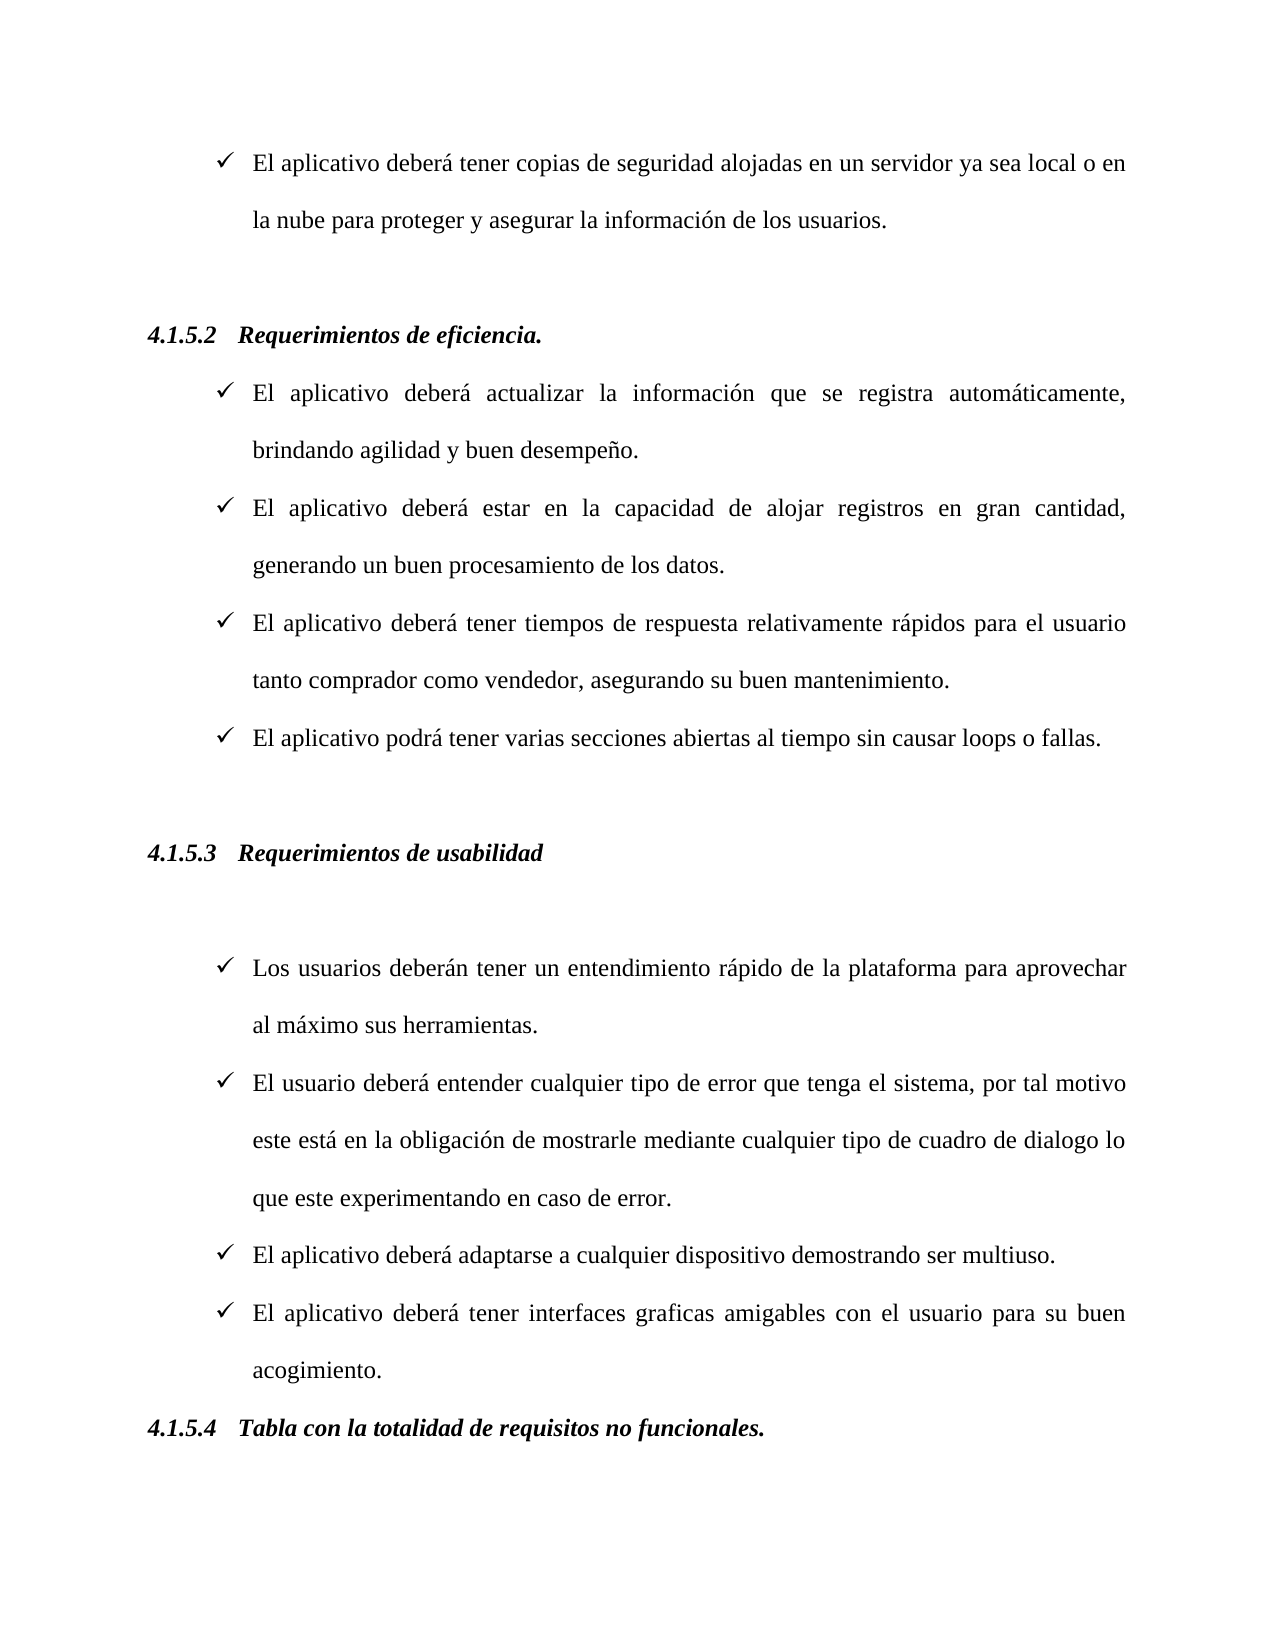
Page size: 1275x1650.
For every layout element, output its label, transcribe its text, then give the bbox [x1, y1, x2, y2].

list El usuario deberá entender cualquier tipo de error que tenga el sistema, por tal motivo este está en la obligación de mostrarle mediante cualquier tipo de cuadro de dialogo lo que este experimentando en caso de error. [215, 1068, 1127, 1211]
list El aplicativo deberá actualizar la información que se registra automáticamente, brindando agilidad y buen desempeño. [215, 378, 1127, 464]
list El aplicativo podrá tener varias secciones abiertas al tiempo sin causar loops o fallas. [215, 723, 1127, 751]
list El aplicativo deberá tener tiempos de respuesta relativamente rápidos para el usuario tanto comprador como vendedor, asegurando su buen mantenimiento. [215, 608, 1127, 694]
list El aplicativo deberá tener interfaces graficas amigables con el usuario para su buen acogimiento. [215, 1298, 1127, 1384]
list El aplicativo deberá adaptarse a cualquier dispositivo demostrando ser multiuso. [215, 1240, 1127, 1269]
list Los usuarios deberán tener un entendimiento rápido de la plataforma para aprovechar al máximo sus herramientas. [215, 953, 1127, 1039]
subtitle Tabla con la totalidad de requisitos no funcionales. [148, 1413, 1127, 1441]
subtitle Requerimientos de eficiencia. [148, 320, 1127, 349]
subtitle Requerimientos de usabilidad [148, 838, 1127, 866]
list El aplicativo deberá estar en la capacidad de alojar registros en gran cantidad, generando un buen procesamiento de los datos. [215, 493, 1127, 579]
list El aplicativo deberá tener copias de seguridad alojadas en un servidor ya sea local o en la nube para proteger y asegurar la información de los usuarios. [215, 148, 1127, 234]
